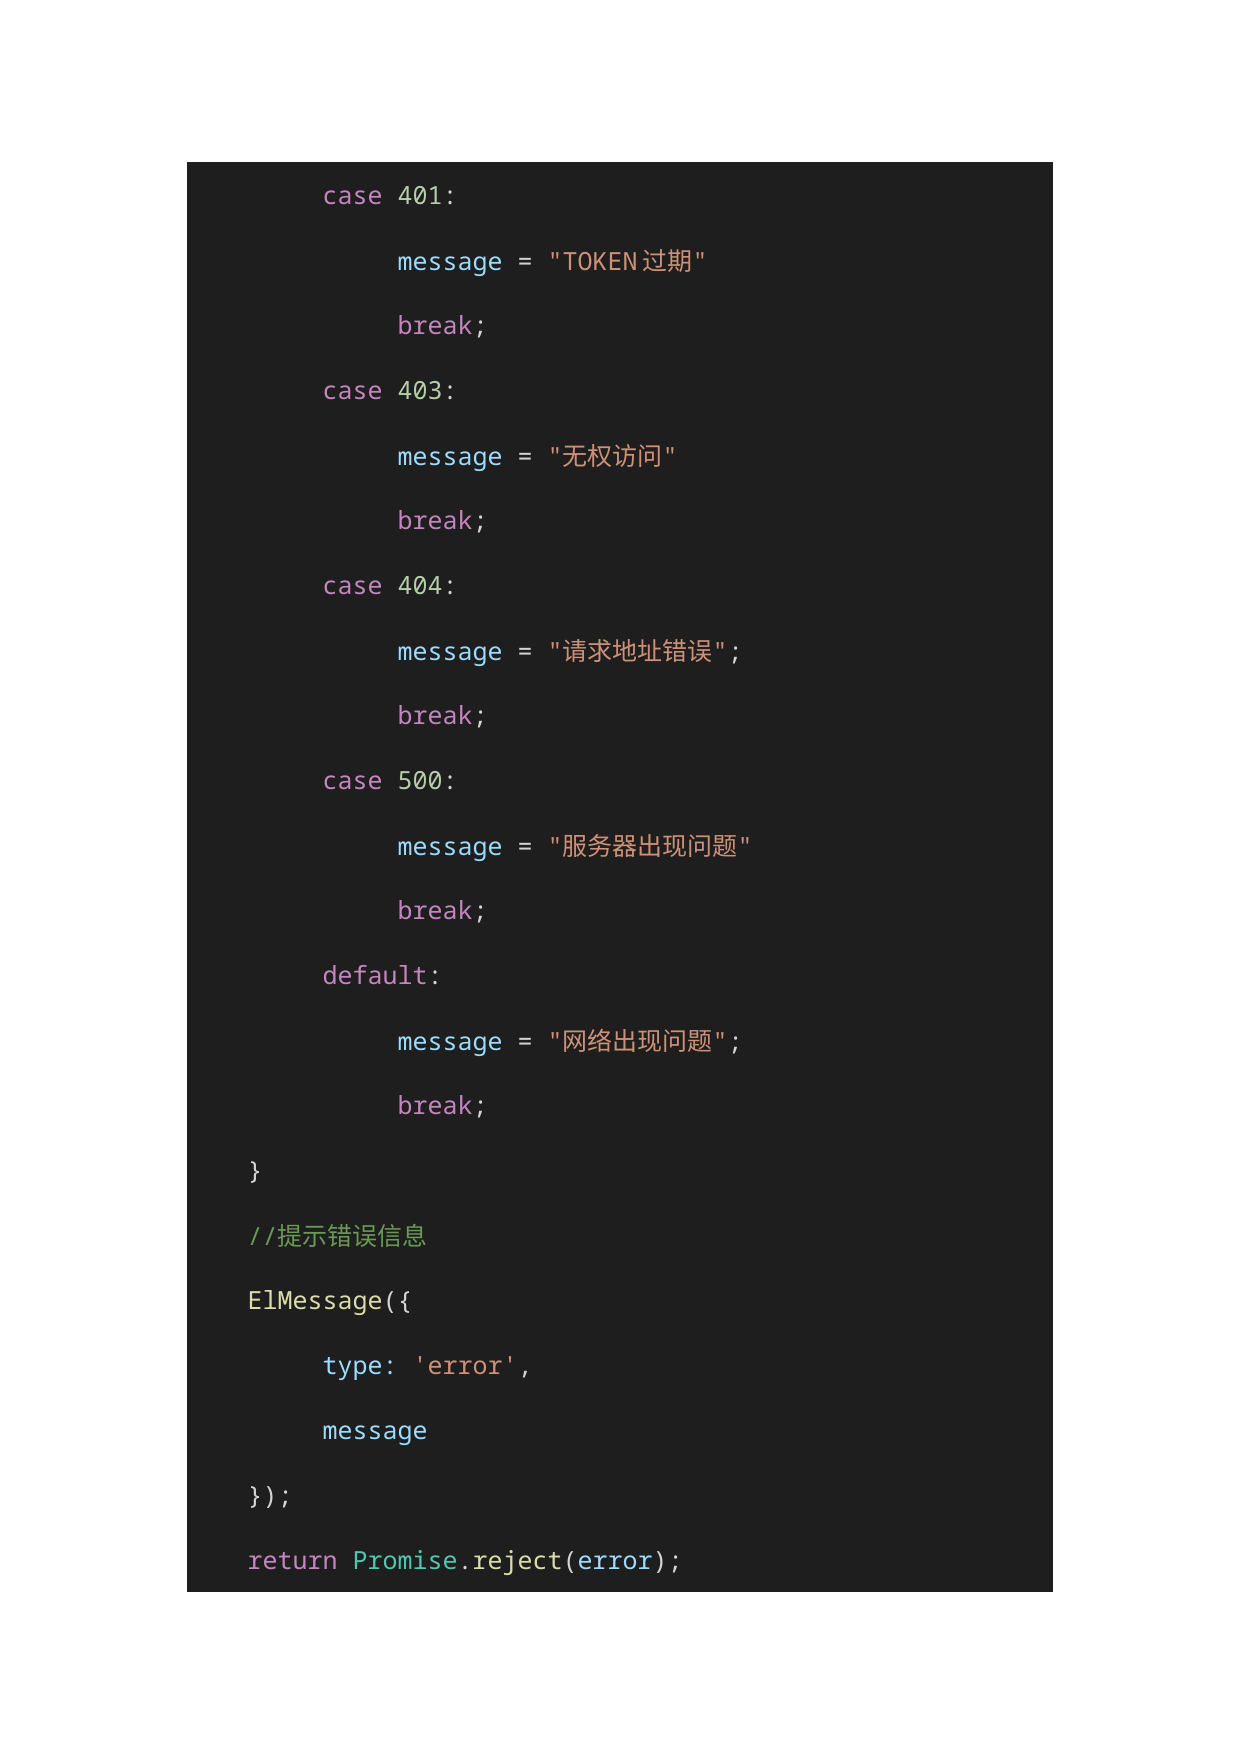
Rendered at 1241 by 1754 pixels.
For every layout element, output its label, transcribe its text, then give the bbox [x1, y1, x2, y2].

text break; [187, 682, 1053, 747]
text } [187, 1137, 1053, 1202]
text message = "请求地址错误"; [187, 617, 1053, 682]
text message = "网络出现问题"; [187, 1007, 1053, 1072]
text message = "无权访问" [187, 422, 1053, 487]
text case 404: [187, 552, 1053, 617]
text message [187, 1397, 1053, 1462]
text return Promise.reject(error); [187, 1527, 1053, 1592]
text //提示错误信息 [187, 1202, 1053, 1267]
text break; [187, 1072, 1053, 1137]
text case 500: [187, 747, 1053, 812]
text type: 'error', [187, 1332, 1053, 1397]
text break; [187, 292, 1053, 357]
text case 401: [187, 162, 1053, 227]
text break; [187, 877, 1053, 942]
text message = "TOKEN过期" [187, 227, 1053, 292]
text case 403: [187, 357, 1053, 422]
text break; [187, 487, 1053, 552]
text message = "服务器出现问题" [187, 812, 1053, 877]
text ElMessage({ [187, 1267, 1053, 1332]
text default: [187, 942, 1053, 1007]
text }); [187, 1462, 1053, 1527]
